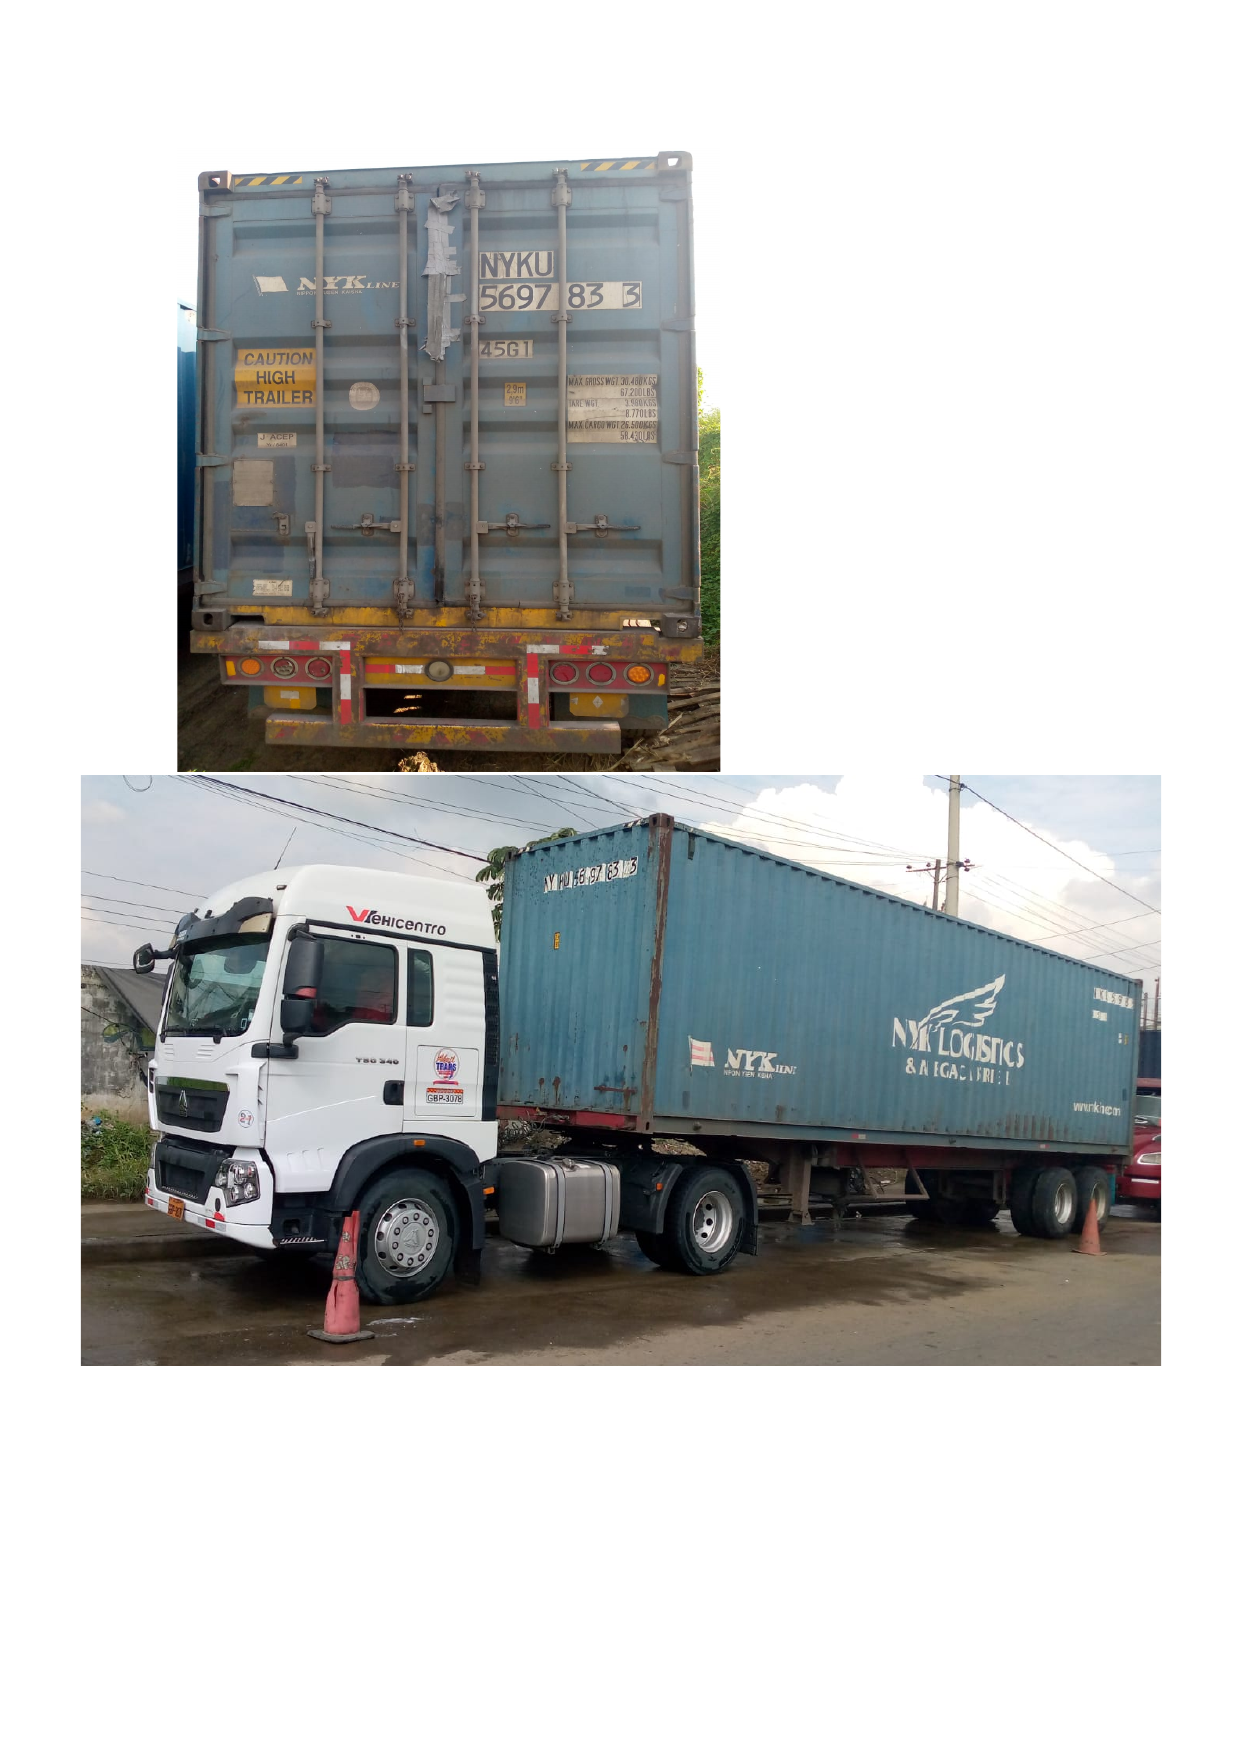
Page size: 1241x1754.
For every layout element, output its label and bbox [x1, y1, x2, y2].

picture [177, 147, 721, 772]
picture [80, 775, 1162, 1366]
